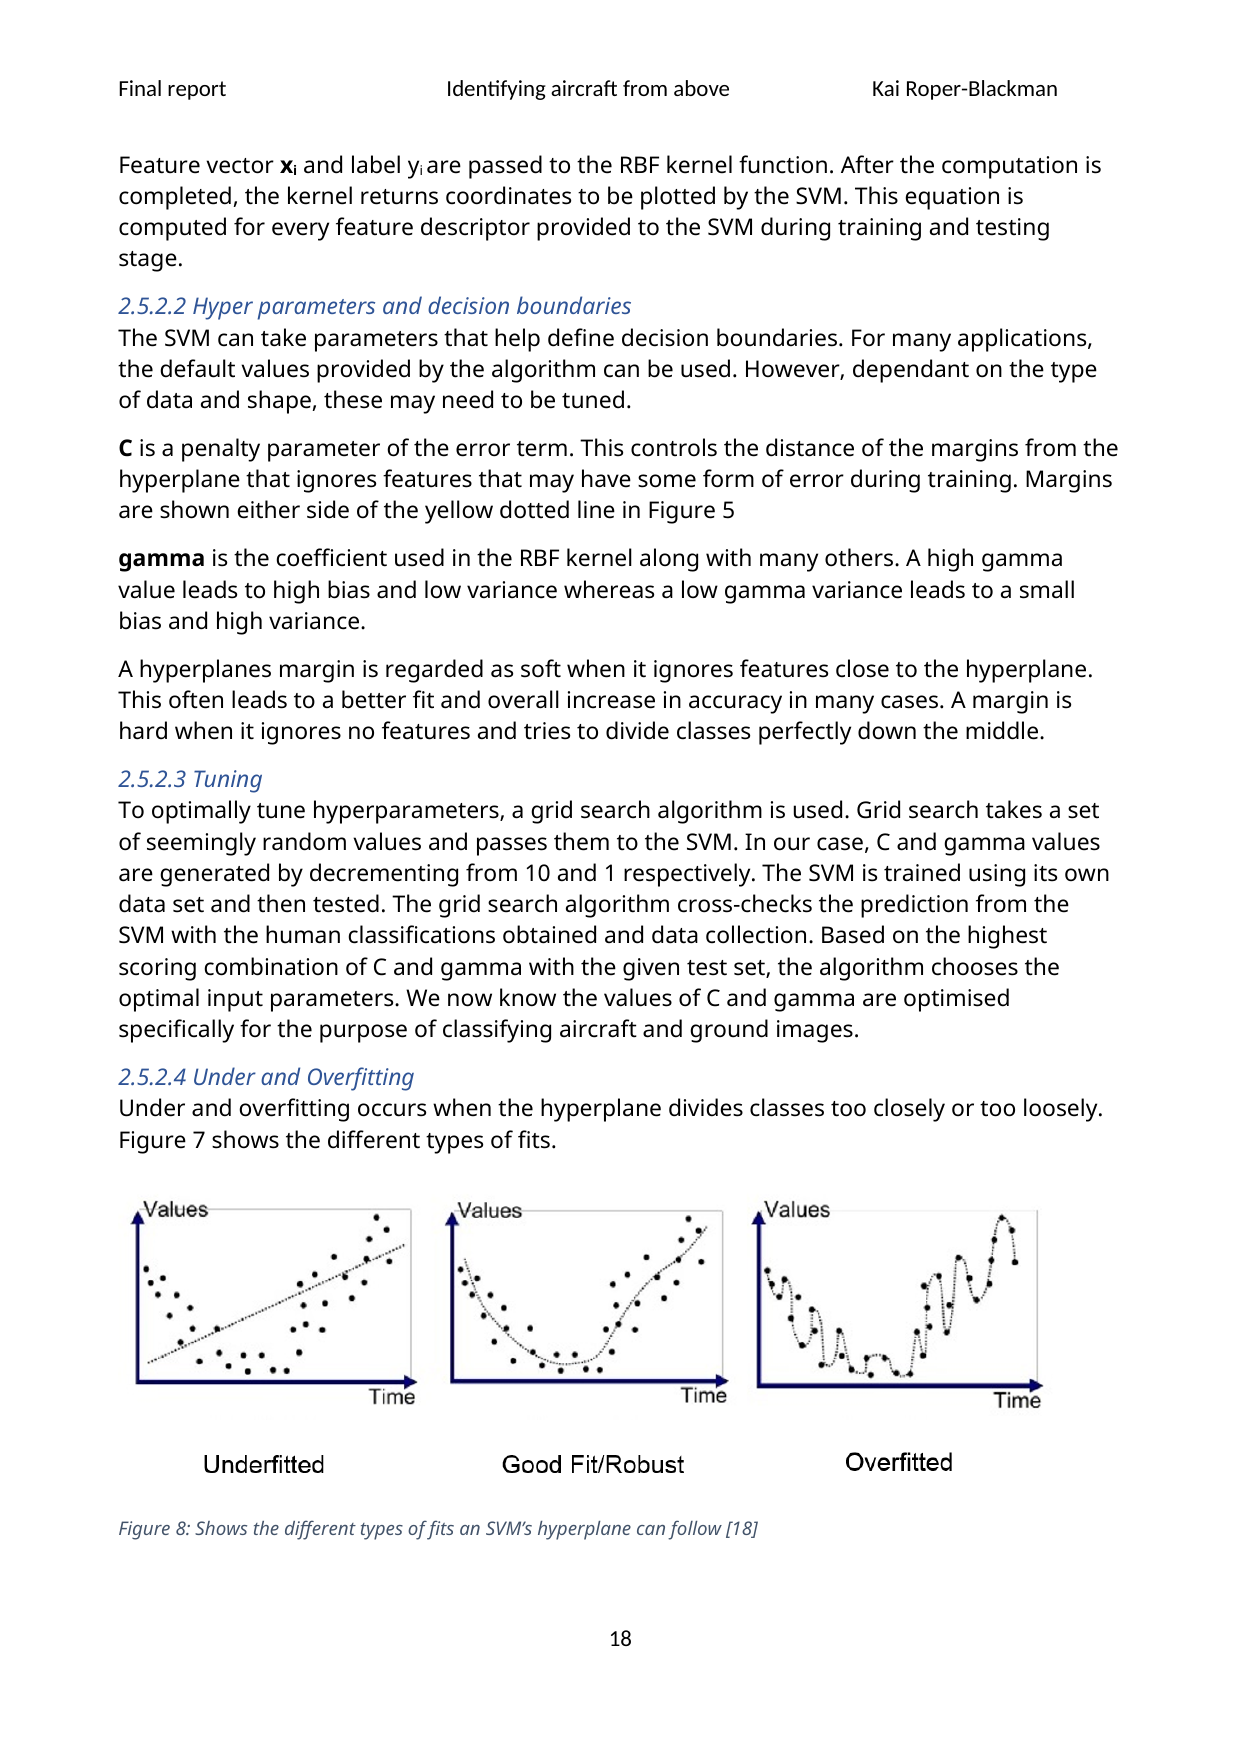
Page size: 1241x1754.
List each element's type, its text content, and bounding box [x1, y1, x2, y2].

picture [118, 1171, 1059, 1499]
text C is a penalty parameter of the error term. This controls the distance of the margins from the hyperplane that ignores features that may have some form of error during training. Margins are shown either side of the yellow dotted line in Figure 5 [118, 432, 1122, 526]
subtitle 2.5.2.3 Tuning [118, 763, 1122, 794]
text Feature vector xi and label yi are passed to the RBF kernel function. After the computation is completed, the kernel returns coordinates to be plotted by the SVM. This equation is computed for every feature descriptor provided to the SVM during training and testing stage. [118, 149, 1122, 274]
text A hyperplanes margin is regarded as soft when it ignores features close to the hyperplane. This often leads to a better fit and overall increase in accuracy in many cases. A margin is hard when it ignores no features and tries to divide classes perfectly down the middle. [118, 653, 1122, 747]
text Under and overfitting occurs when the hyperplane divides classes too closely or too loosely. Figure 7 shows the different types of fits. [118, 1092, 1122, 1155]
subtitle 2.5.2.2 Hyper parameters and decision boundaries [118, 290, 1122, 322]
text gamma is the coefficient used in the RBF kernel along with many others. A high gamma value leads to high bias and low variance whereas a low gamma variance leads to a small bias and high variance. [118, 542, 1122, 636]
text The SVM can take parameters that help define decision boundaries. For many applications, the default values provided by the algorithm can be used. However, dependant on the type of data and shape, these may need to be tuned. [118, 322, 1122, 415]
text To optimally tune hyperparameters, a grid search algorithm is used. Grid search takes a set of seemingly random values and passes them to the SVM. In our case, C and gamma values are generated by decrementing from 10 and 1 respectively. The SVM is trained using its own data set and then tested. The grid search algorithm cross-checks the prediction from the SVM with the human classifications obtained and data collection. Based on the highest scoring combination of C and gamma with the given test set, the algorithm chooses the optimal input parameters. We now know the values of C and gamma are optimised specifically for the purpose of classifying aircraft and ground images. [118, 794, 1122, 1044]
subtitle 2.5.2.4 Under and Overfitting [118, 1061, 1122, 1092]
text Figure 8: Shows the different types of fits an SVM’s hyperplane can follow [18] [118, 1515, 1122, 1541]
